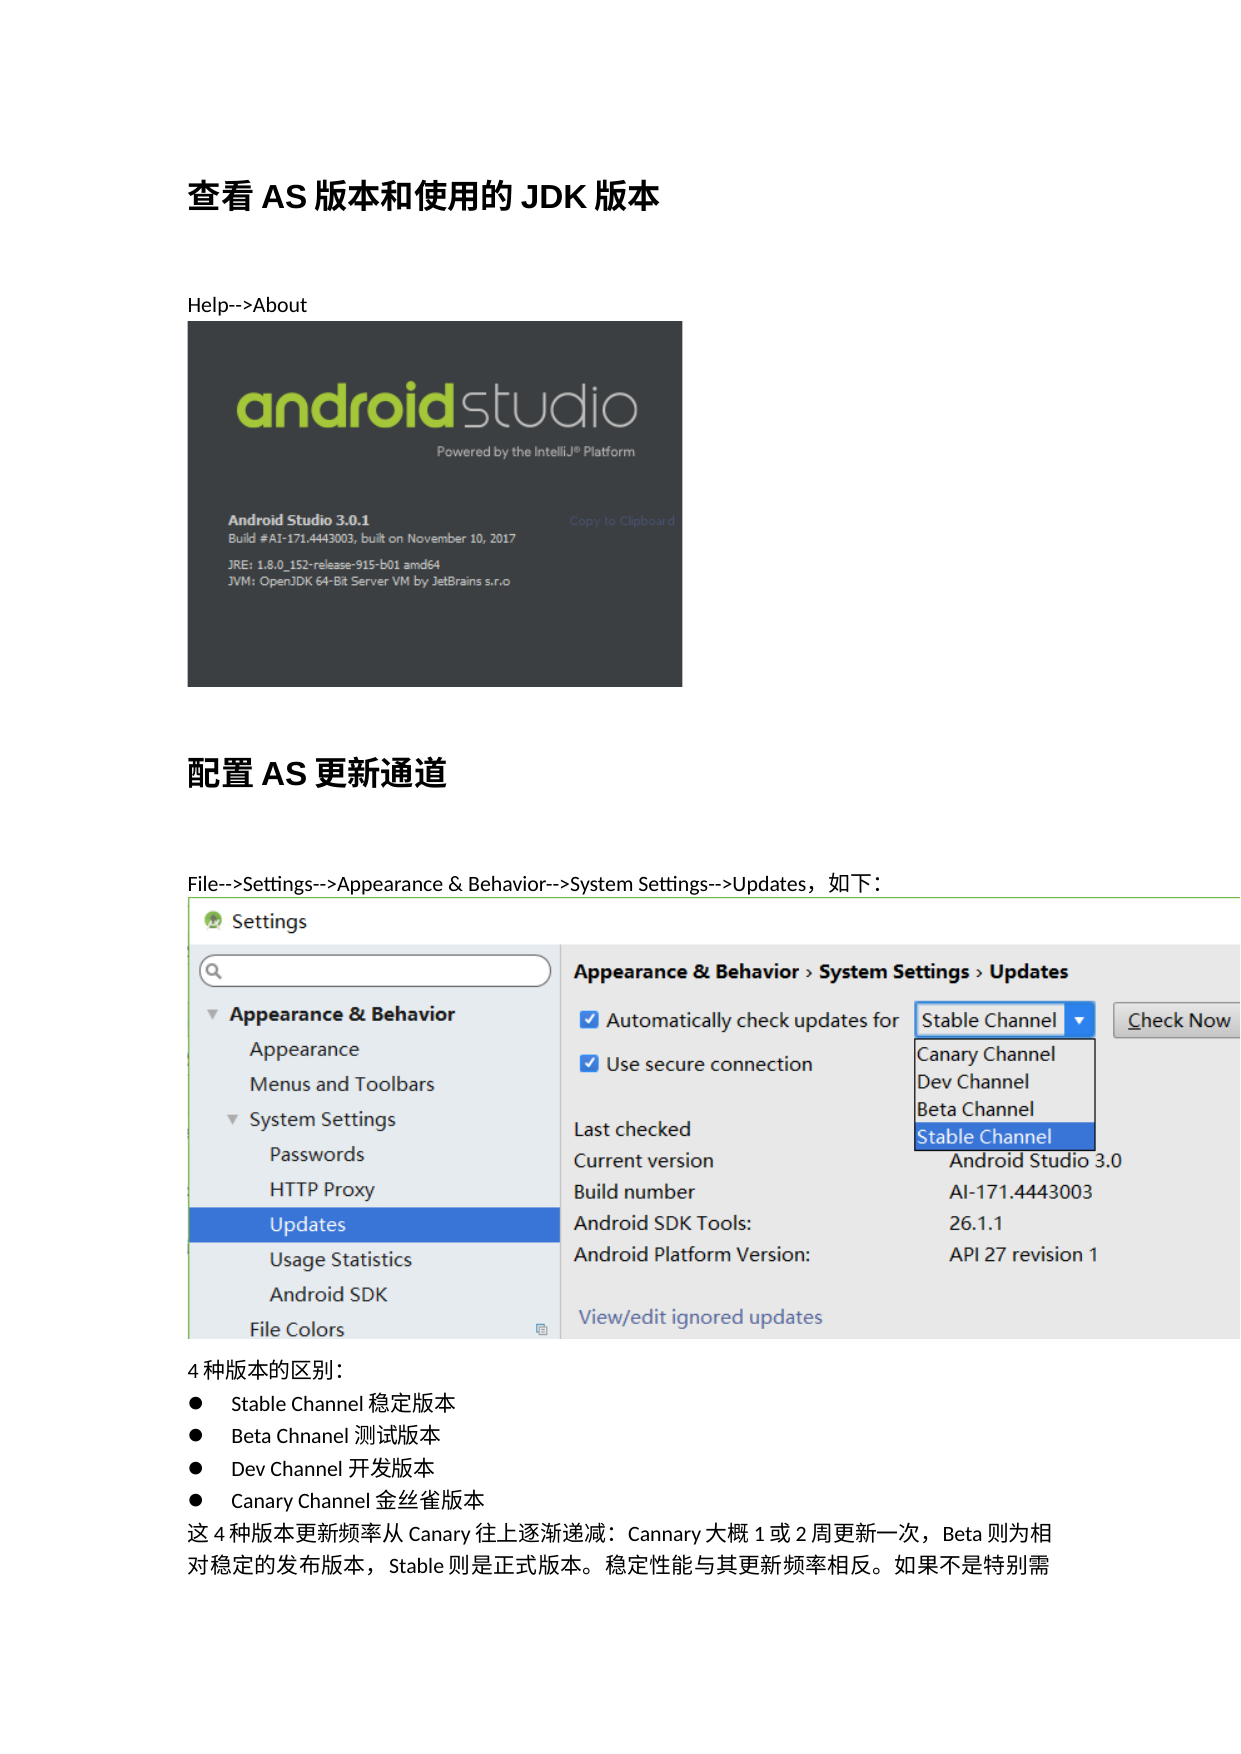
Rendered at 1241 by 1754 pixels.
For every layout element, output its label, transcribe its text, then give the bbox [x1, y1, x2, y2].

list Dev Channel 开发版本 [187, 1450, 1053, 1483]
picture [187, 897, 1241, 1339]
subtitle 配置AS更新通道 [187, 738, 1053, 803]
list Beta Chnanel 测试版本 [187, 1418, 1053, 1450]
list Stable Channel 稳定版本 [187, 1385, 1053, 1418]
list Canary Channel 金丝雀版本 [187, 1483, 1053, 1515]
subtitle 查看AS版本和使用的JDK版本 [187, 162, 1053, 227]
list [187, 1515, 1053, 1580]
text File-->Settings-->Appearance & Behavior-->System Settings-->Updates，如下： [187, 865, 1053, 897]
text Help-->About [187, 289, 1053, 321]
picture [187, 321, 683, 687]
text 4种版本的区别： [187, 1353, 1053, 1385]
